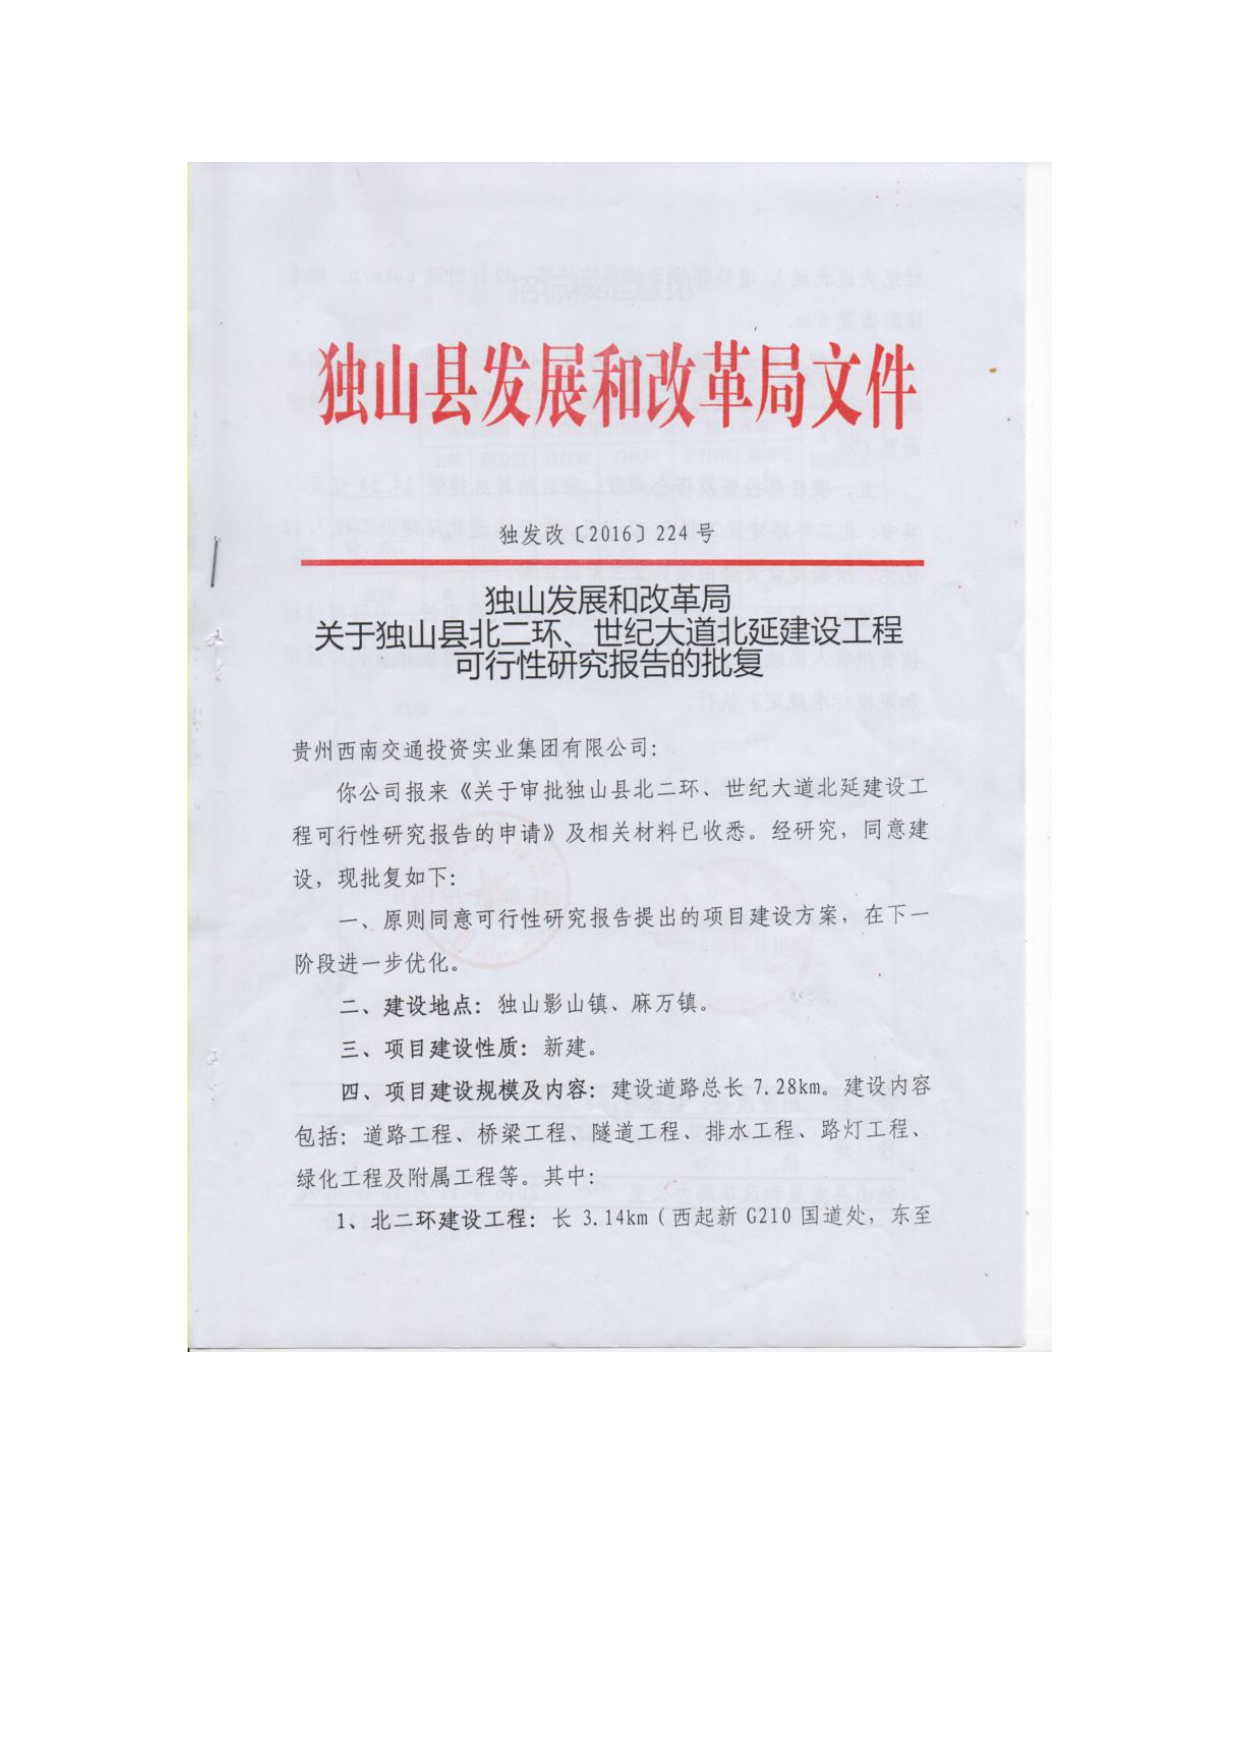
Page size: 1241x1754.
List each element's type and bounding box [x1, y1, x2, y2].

picture [187, 162, 1052, 1352]
